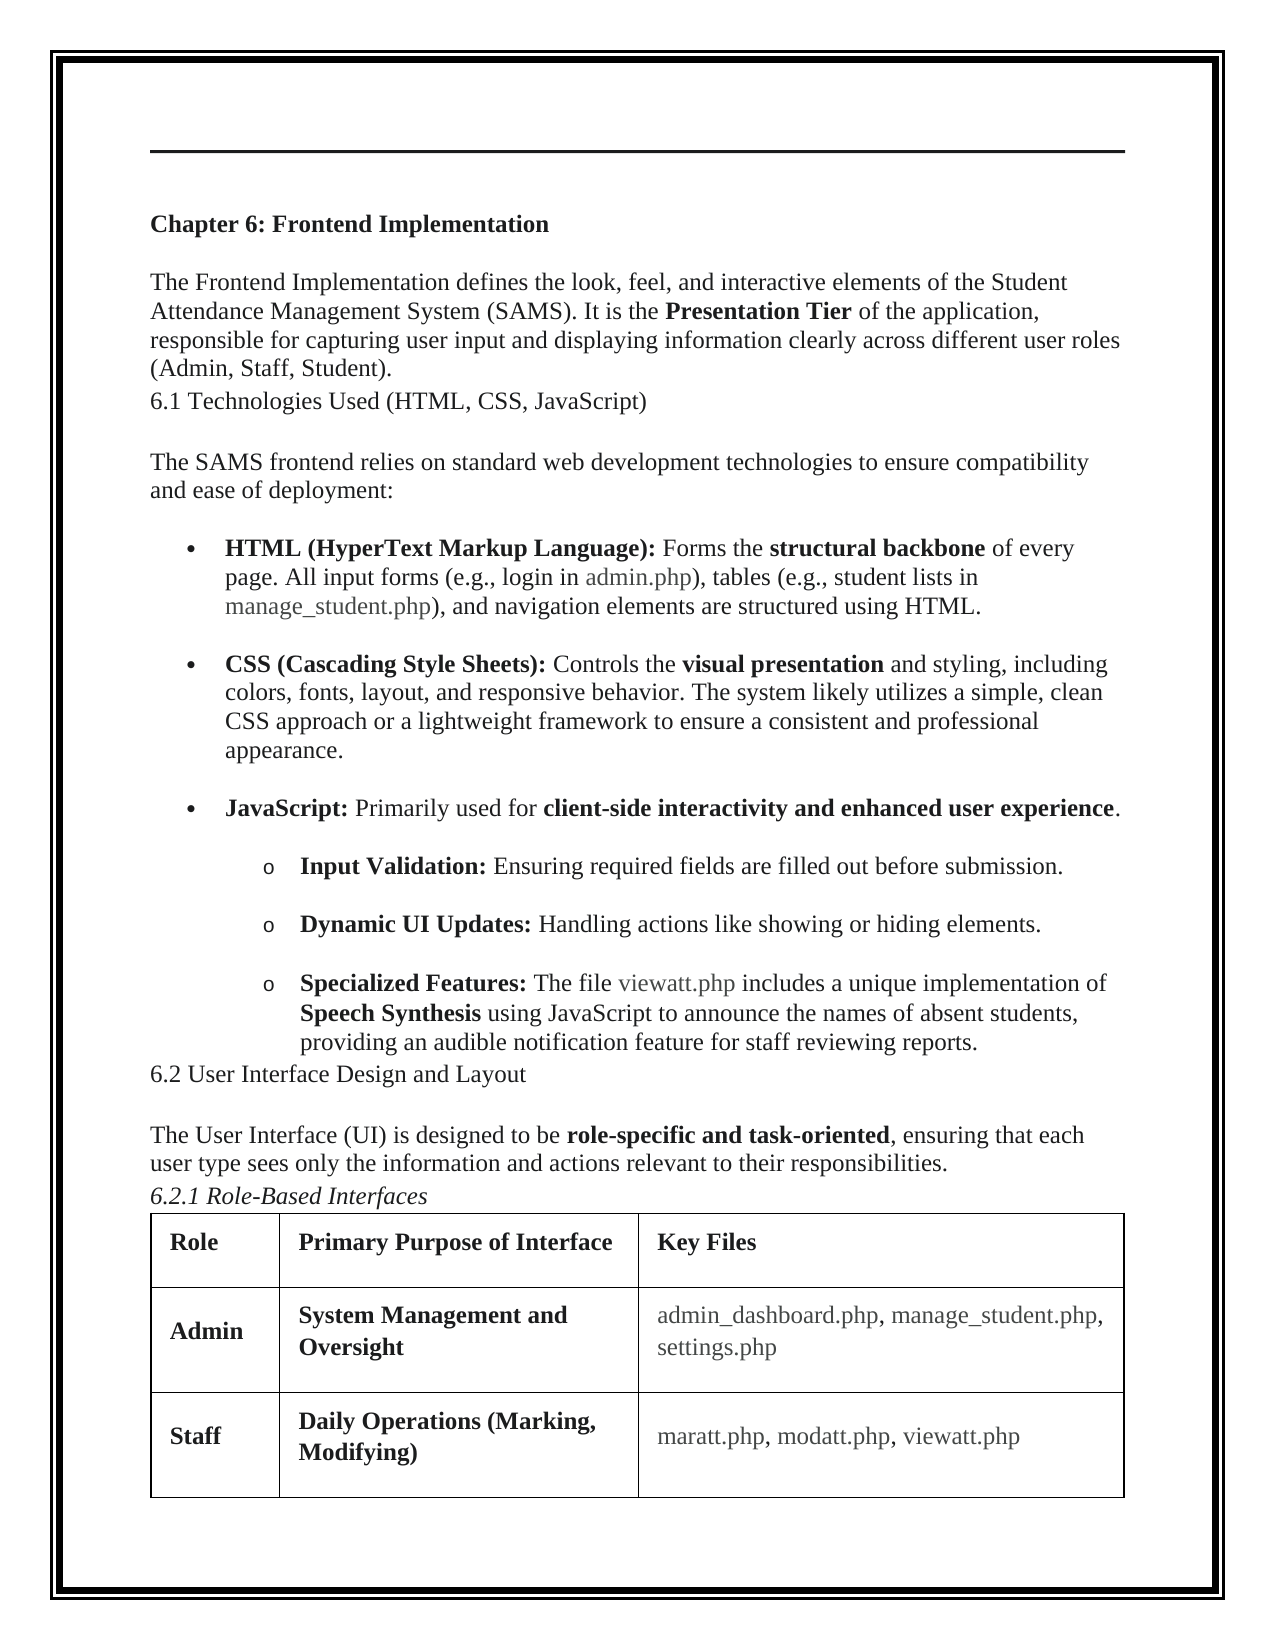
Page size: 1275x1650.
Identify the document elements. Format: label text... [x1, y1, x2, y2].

subtitle 6.1 Technologies Used (HTML, CSS, JavaScript) [150, 386, 1125, 415]
list JavaScript: Primarily used for client-side interactivity and enhanced user experience. [187, 793, 1125, 822]
list CSS (Cascading Style Sheets): Controls the visual presentation and styling, including colors, fonts, layout, and responsive behavior. The system likely utilizes a simple, clean CSS approach or a lightweight framework to ensure a consistent and professional appearance. [187, 649, 1125, 764]
table_cell Daily Operations (Marking, Modifying) [280, 1393, 638, 1497]
table_cell Admin [152, 1288, 279, 1392]
table_cell maratt.php, modatt.php, viewatt.php [639, 1393, 1123, 1497]
table_header Primary Purpose of Interface [280, 1214, 638, 1287]
table_cell System Management and Oversight [280, 1288, 638, 1392]
table_cell Staff [152, 1393, 279, 1497]
table_header Key Files [639, 1214, 1123, 1287]
text The Frontend Implementation defines the look, feel, and interactive elements of the Student Attendance Management System (SAMS). It is the Presentation Tier of the application, responsible for capturing user input and displaying information clearly across different user roles (Admin, Staff, Student). [150, 267, 1125, 382]
subtitle Chapter 6: Frontend Implementation [150, 209, 1125, 238]
table_header Role [152, 1214, 279, 1287]
text The SAMS frontend relies on standard web development technologies to ensure compatibility and ease of deployment: [150, 447, 1125, 504]
text The User Interface (UI) is designed to be role-specific and task-oriented, ensuring that each user type sees only the information and actions relevant to their responsibilities. [150, 1120, 1125, 1177]
list Input Validation: Ensuring required fields are filled out before submission. [262, 851, 1125, 880]
subtitle 6.2.1 Role-Based Interfaces [150, 1181, 1125, 1210]
list HTML (HyperText Markup Language): Forms the structural backbone of every page. All input forms (e.g., login in admin.php), tables (e.g., student lists in manage_student.php), and navigation elements are structured using HTML. [187, 533, 1125, 619]
subtitle 6.2 User Interface Design and Layout [150, 1059, 1125, 1088]
table_cell admin_dashboard.php, manage_student.php, settings.php [639, 1288, 1123, 1392]
list Specialized Features: The file viewatt.php includes a unique implementation of Speech Synthesis using JavaScript to announce the names of absent students, providing an audible notification feature for staff reviewing reports. [262, 968, 1125, 1055]
list Dynamic UI Updates: Handling actions like showing or hiding elements. [262, 909, 1125, 939]
